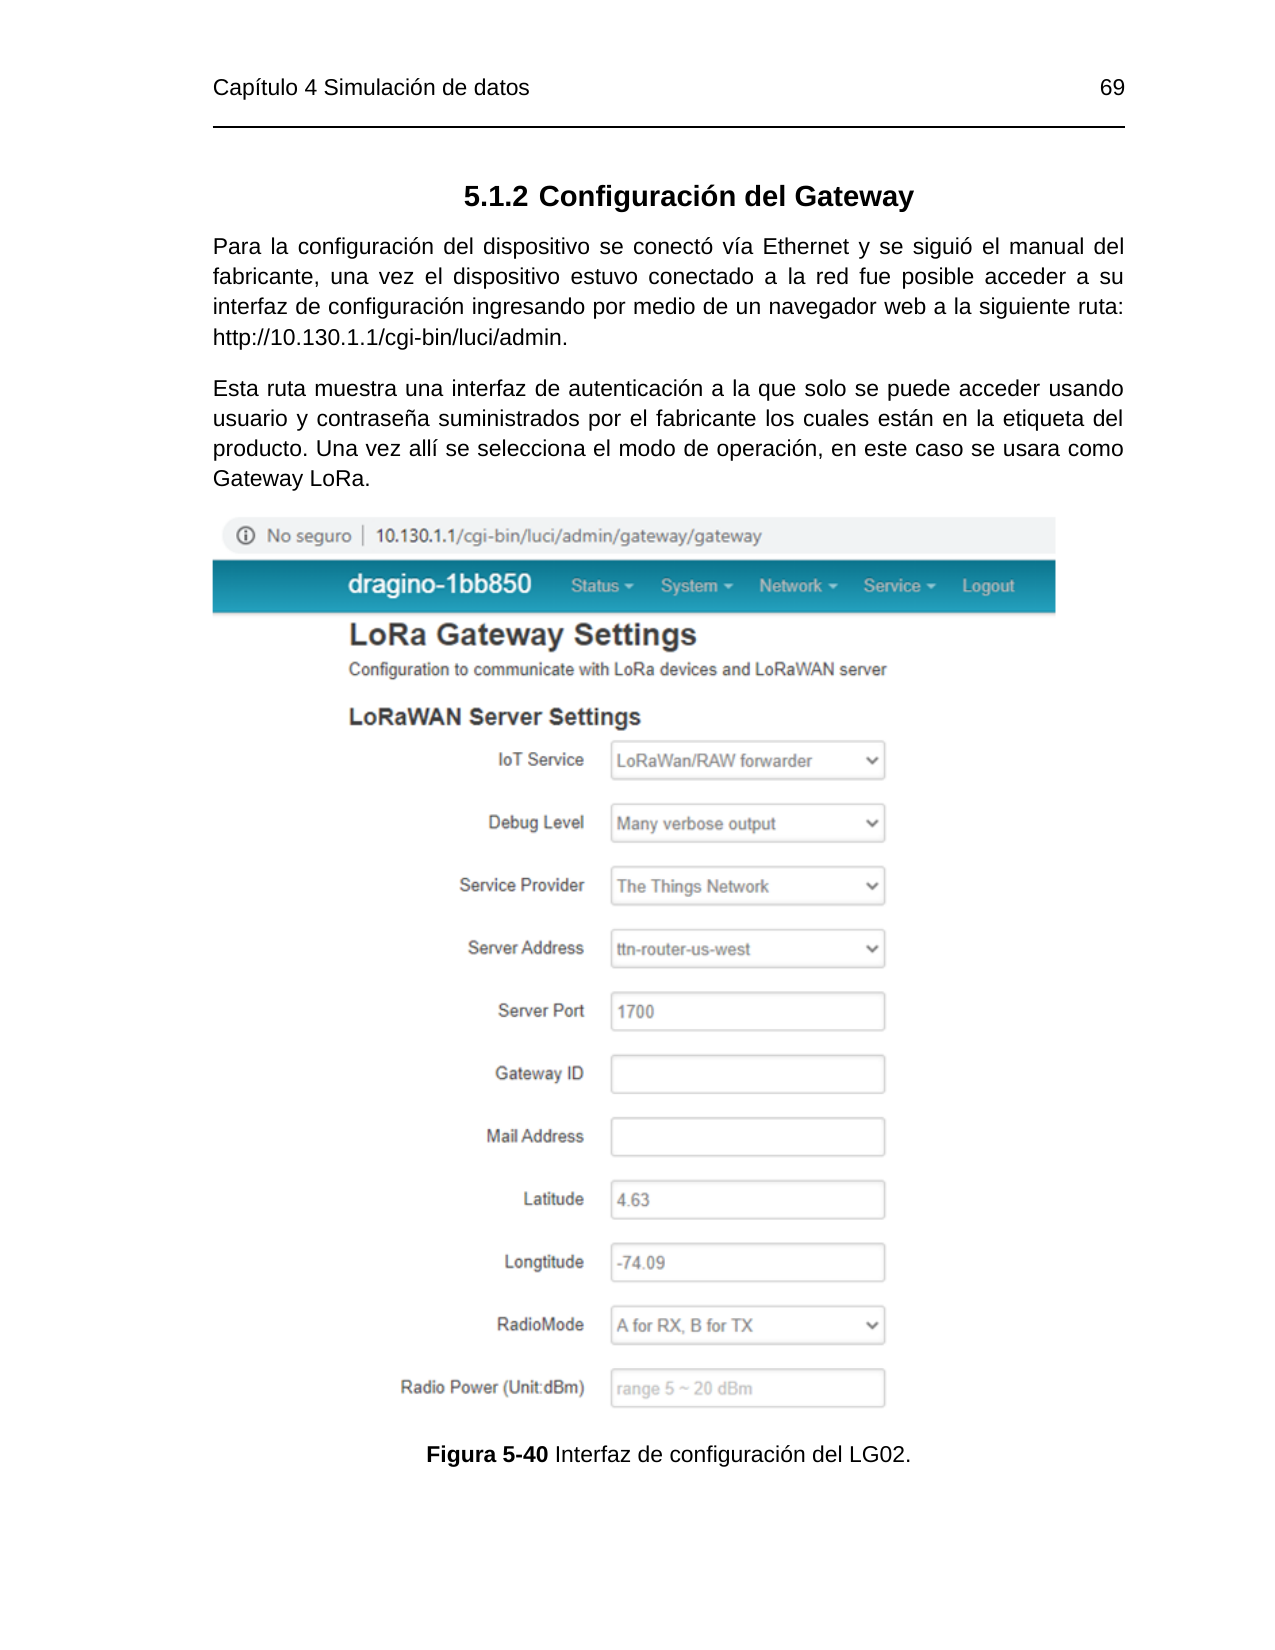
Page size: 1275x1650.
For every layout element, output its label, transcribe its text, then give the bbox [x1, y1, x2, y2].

text Para la configuración del dispositivo se conectó vía Ethernet y se siguió el manual del fabricante, una vez el dispositivo estuvo conectado a la red fue posible acceder a su interfaz de configuración ingresando por medio de un navegador web a la siguiente ruta: http://10.130.1.1/cgi-bin/luci/admin. [213, 233, 1125, 350]
picture [212, 516, 1057, 1417]
subtitle Configuración del Gateway [464, 178, 1125, 212]
text Esta ruta muestra una interfaz de autenticación a la que solo se puede acceder usando usuario y contraseña suministrados por el fabricante los cuales están en la etiqueta del producto. Una vez allí se selecciona el modo de operación, en este caso se usara como Gateway LoRa. [213, 374, 1125, 492]
